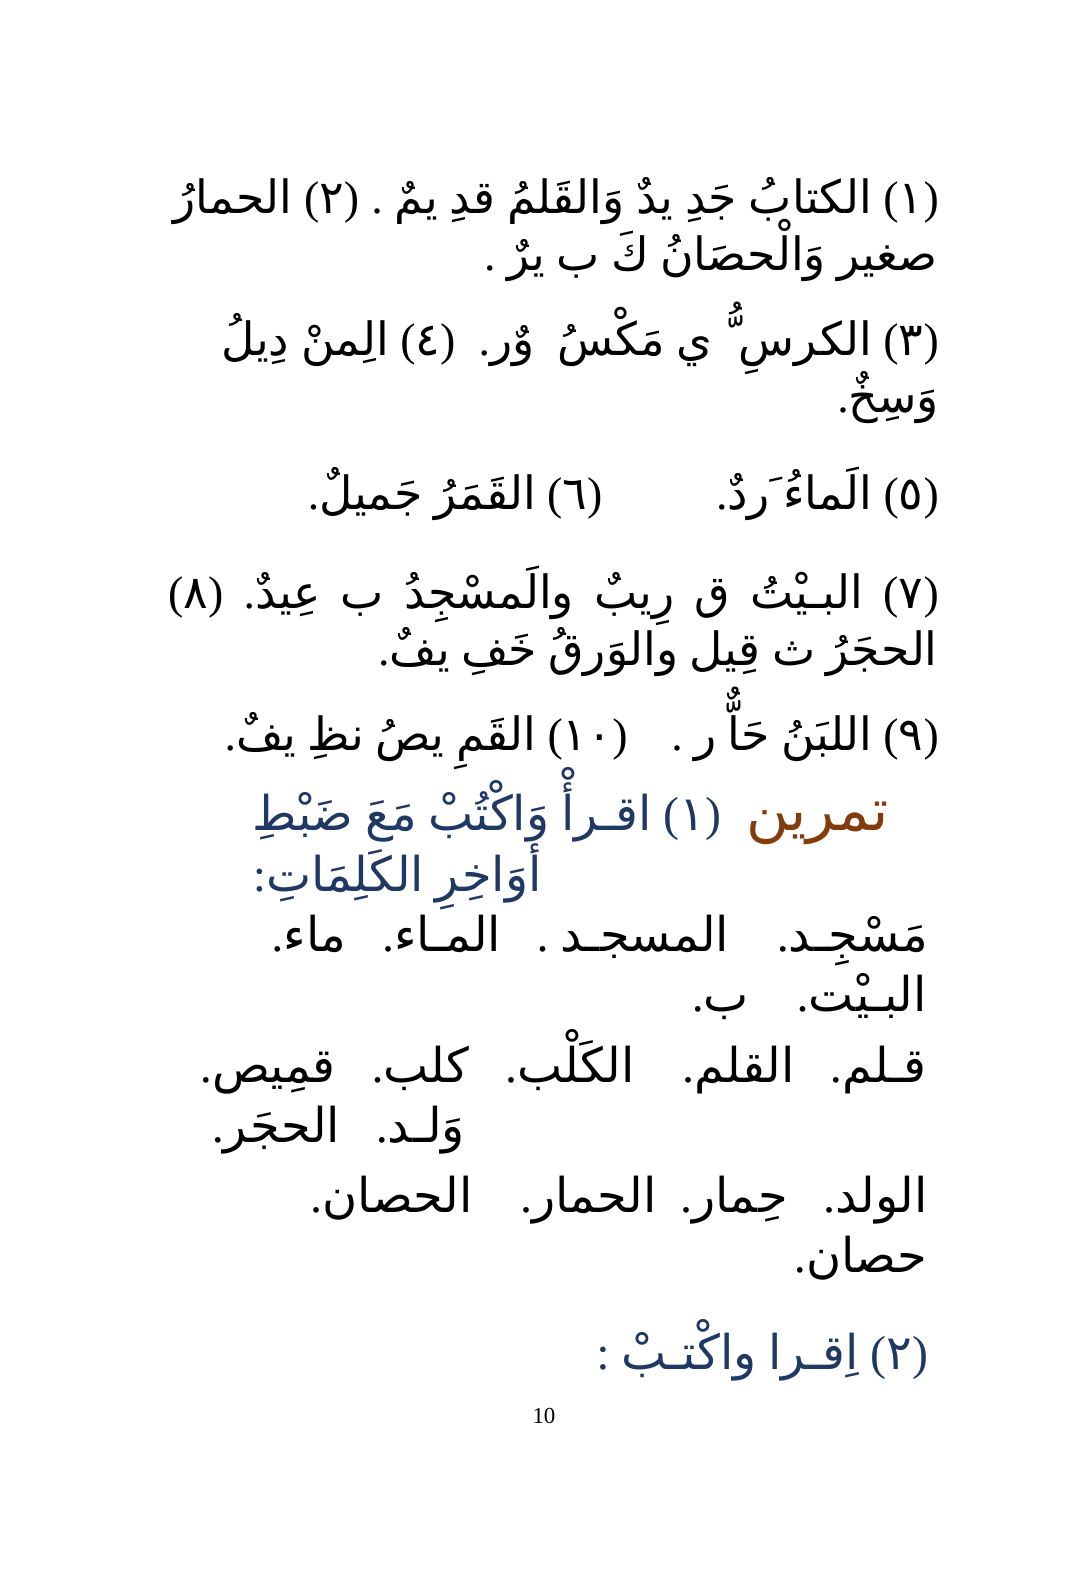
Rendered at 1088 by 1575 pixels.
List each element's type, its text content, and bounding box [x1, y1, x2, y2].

text (٧) البـيْتُ ق رِيبٌ والَمسْجِدُ ب عِيدٌ. (٨) الحجَرُ ث قِيل والوَرقُ خَفِ يفٌ. [168, 566, 938, 675]
text (٢) اِقـرا واكْتـبْ : [290, 1325, 928, 1380]
text الولد. حِمار. الحمار. الحصان. حصان. [184, 1168, 928, 1283]
text (٣) الكرسِ ُّ ي مَكْسُ وٌر. (٤) الِمنْ دِيلُ وَسِخٌ. [144, 313, 938, 422]
text (٩) اللبَنُ حَاٌّ ر . (١٠) القَمِ يصُ نظِ يفٌ. [144, 708, 938, 761]
text (١) الكتابُ جَدِ يدٌ وَالقَلمُ قدِ يمٌ . (٢) الحمارُ صغير وَالْحصَانُ كَ ب يرٌ . [173, 170, 938, 280]
text (٥) الَماءُ َردٌ. (٦) القَمَرُ جَميلٌ. [144, 466, 938, 519]
text تمرين (١) اقـرأْ وَاكْتُبْ مَعَ ضَبْطِ أوَاخِرِ الكَلِمَاتِ: [241, 776, 938, 902]
text مَسْجِـد. المسجـد . المـاء. ماء. البـيْت. ب. [184, 907, 928, 1021]
text قـلم. القلم. الكَلْب. كلب. قمِيص. وَلـد. الحجَر. [188, 1038, 938, 1152]
